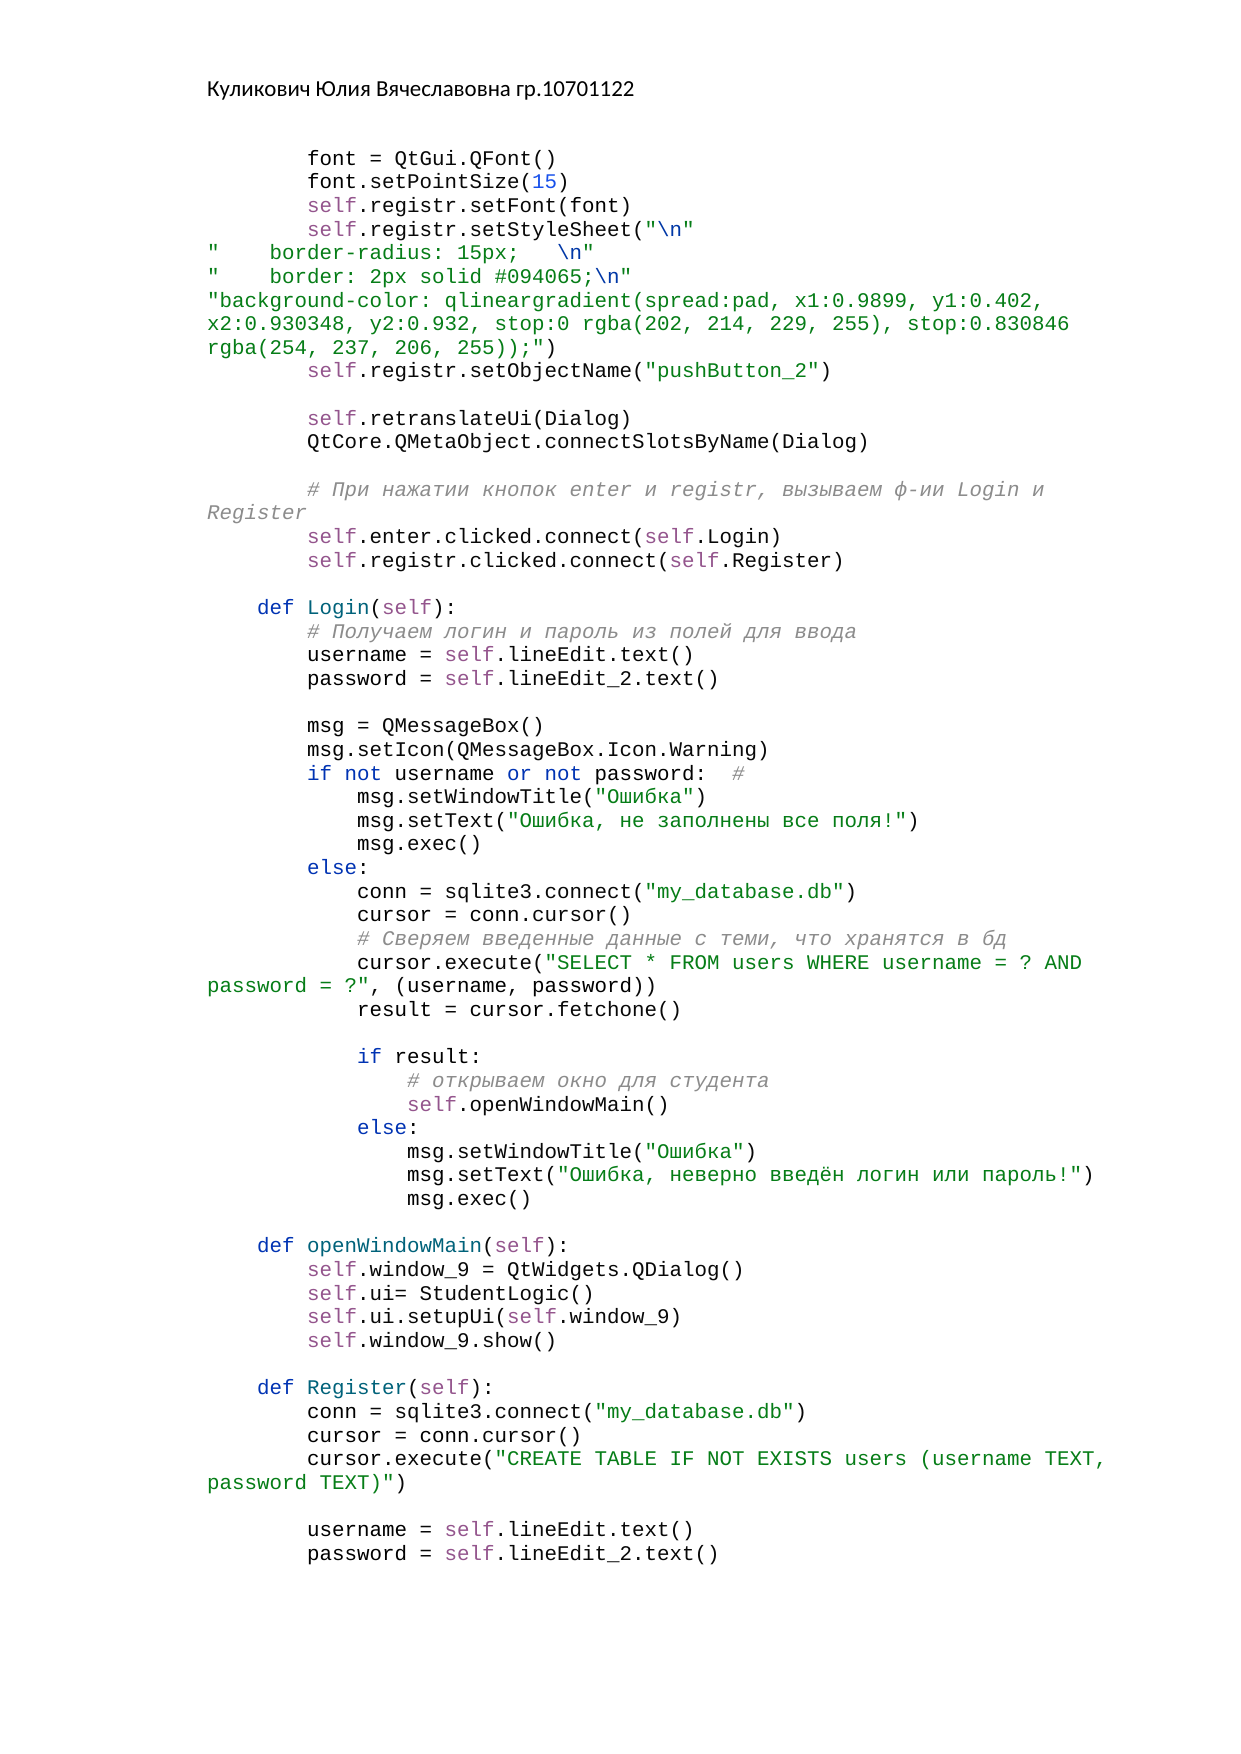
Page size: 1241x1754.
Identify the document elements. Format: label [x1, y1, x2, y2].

text [207, 148, 1152, 1590]
